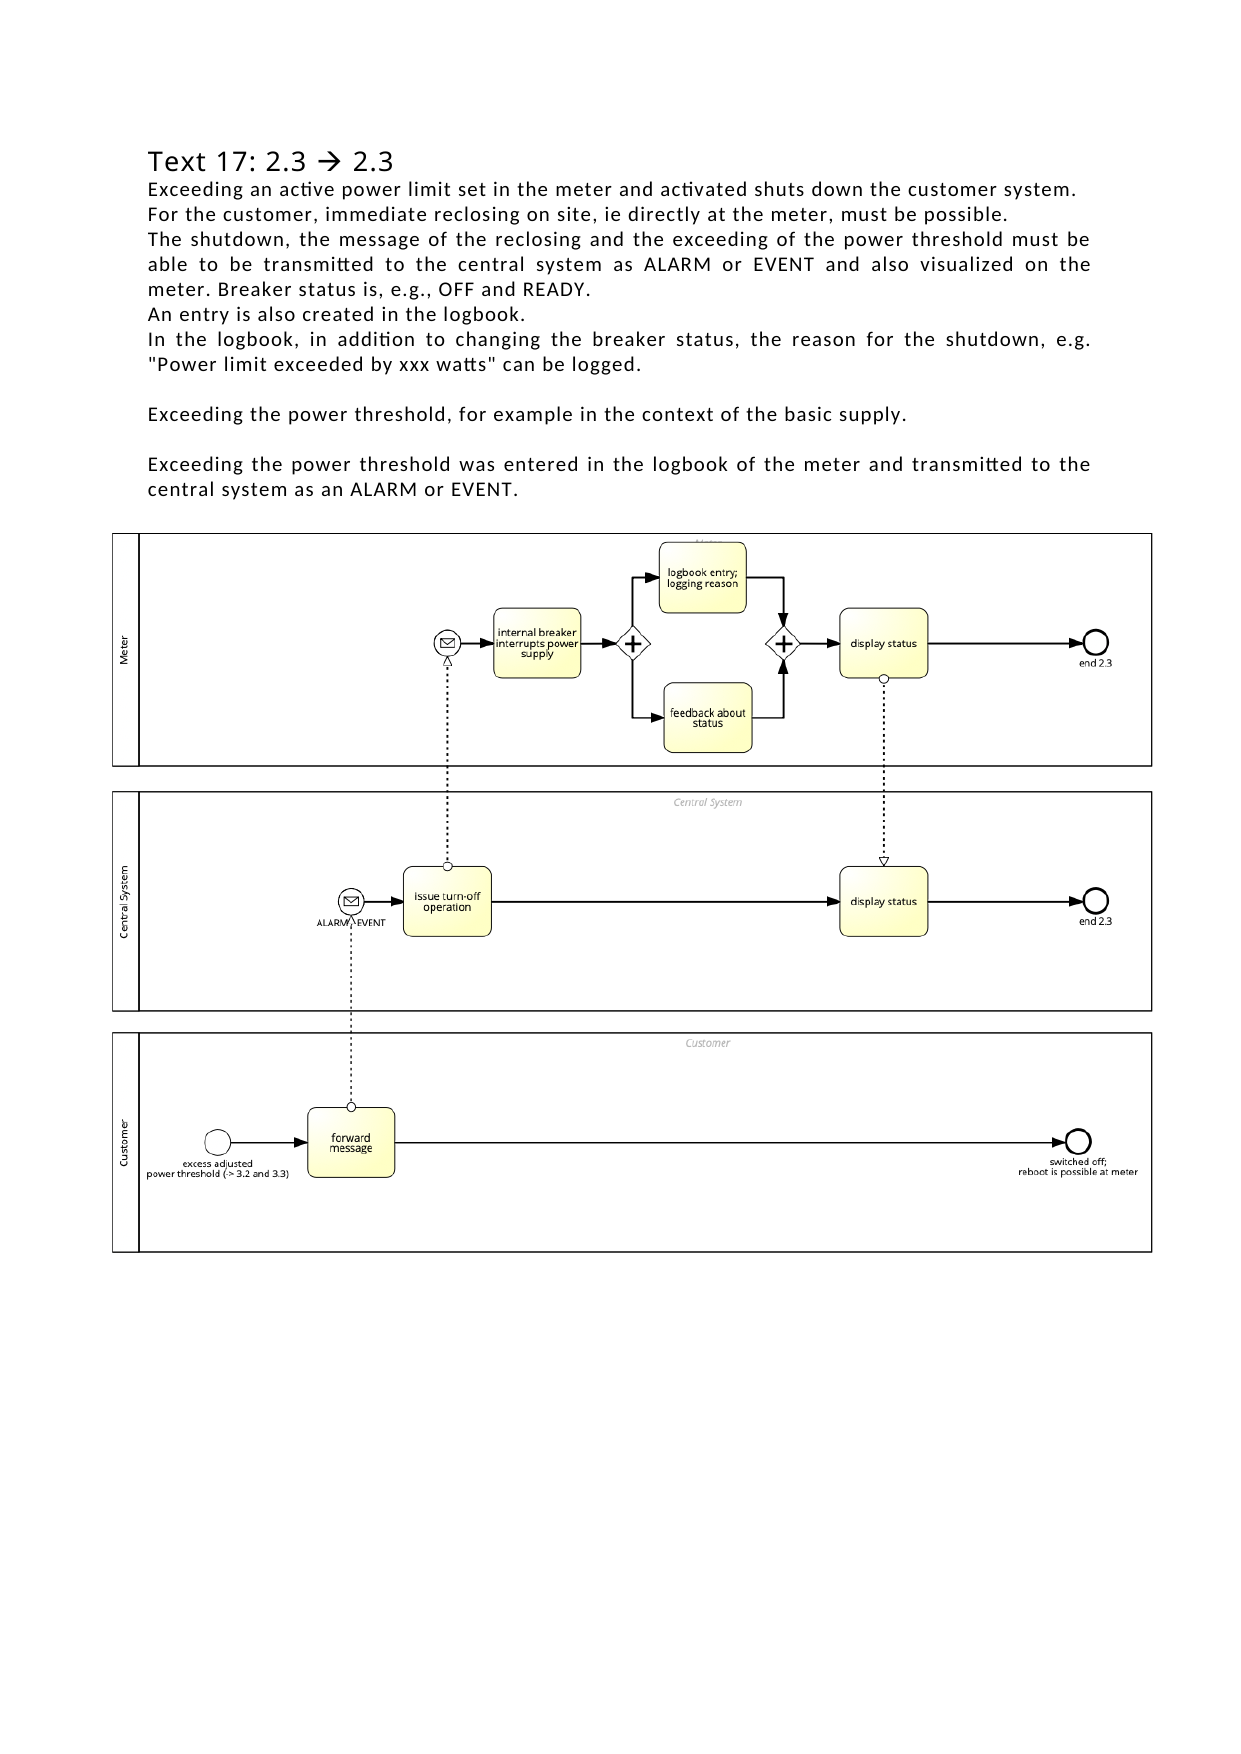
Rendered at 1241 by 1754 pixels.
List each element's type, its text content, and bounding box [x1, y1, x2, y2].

text Exceeding an active power limit set in the meter and activated shuts down the customer system. [148, 177, 1093, 202]
subtitle Text 17: 2.3 2.3 [148, 152, 1093, 177]
text An entry is also created in the logbook. [148, 302, 1093, 327]
text In the logbook, in addition to changing the breaker status, the reason for the shutdown, e.g. "Power limit exceeded by xxx watts" can be logged. [148, 327, 1093, 377]
text Exceeding the power threshold, for example in the context of the basic supply. [148, 402, 1093, 427]
text Exceeding the power threshold was entered in the logbook of the meter and transmitted to the central system as an ALARM or EVENT. [148, 452, 1093, 502]
text The shutdown, the message of the reclosing and the exceeding of the power threshold must be able to be transmitted to the central system as ALARM or EVENT and also visualized on the meter. Breaker status is, e.g., OFF and READY. [148, 227, 1093, 302]
text For the customer, immediate reclosing on site, ie directly at the meter, must be possible. [148, 202, 1093, 227]
picture [92, 521, 1179, 1278]
